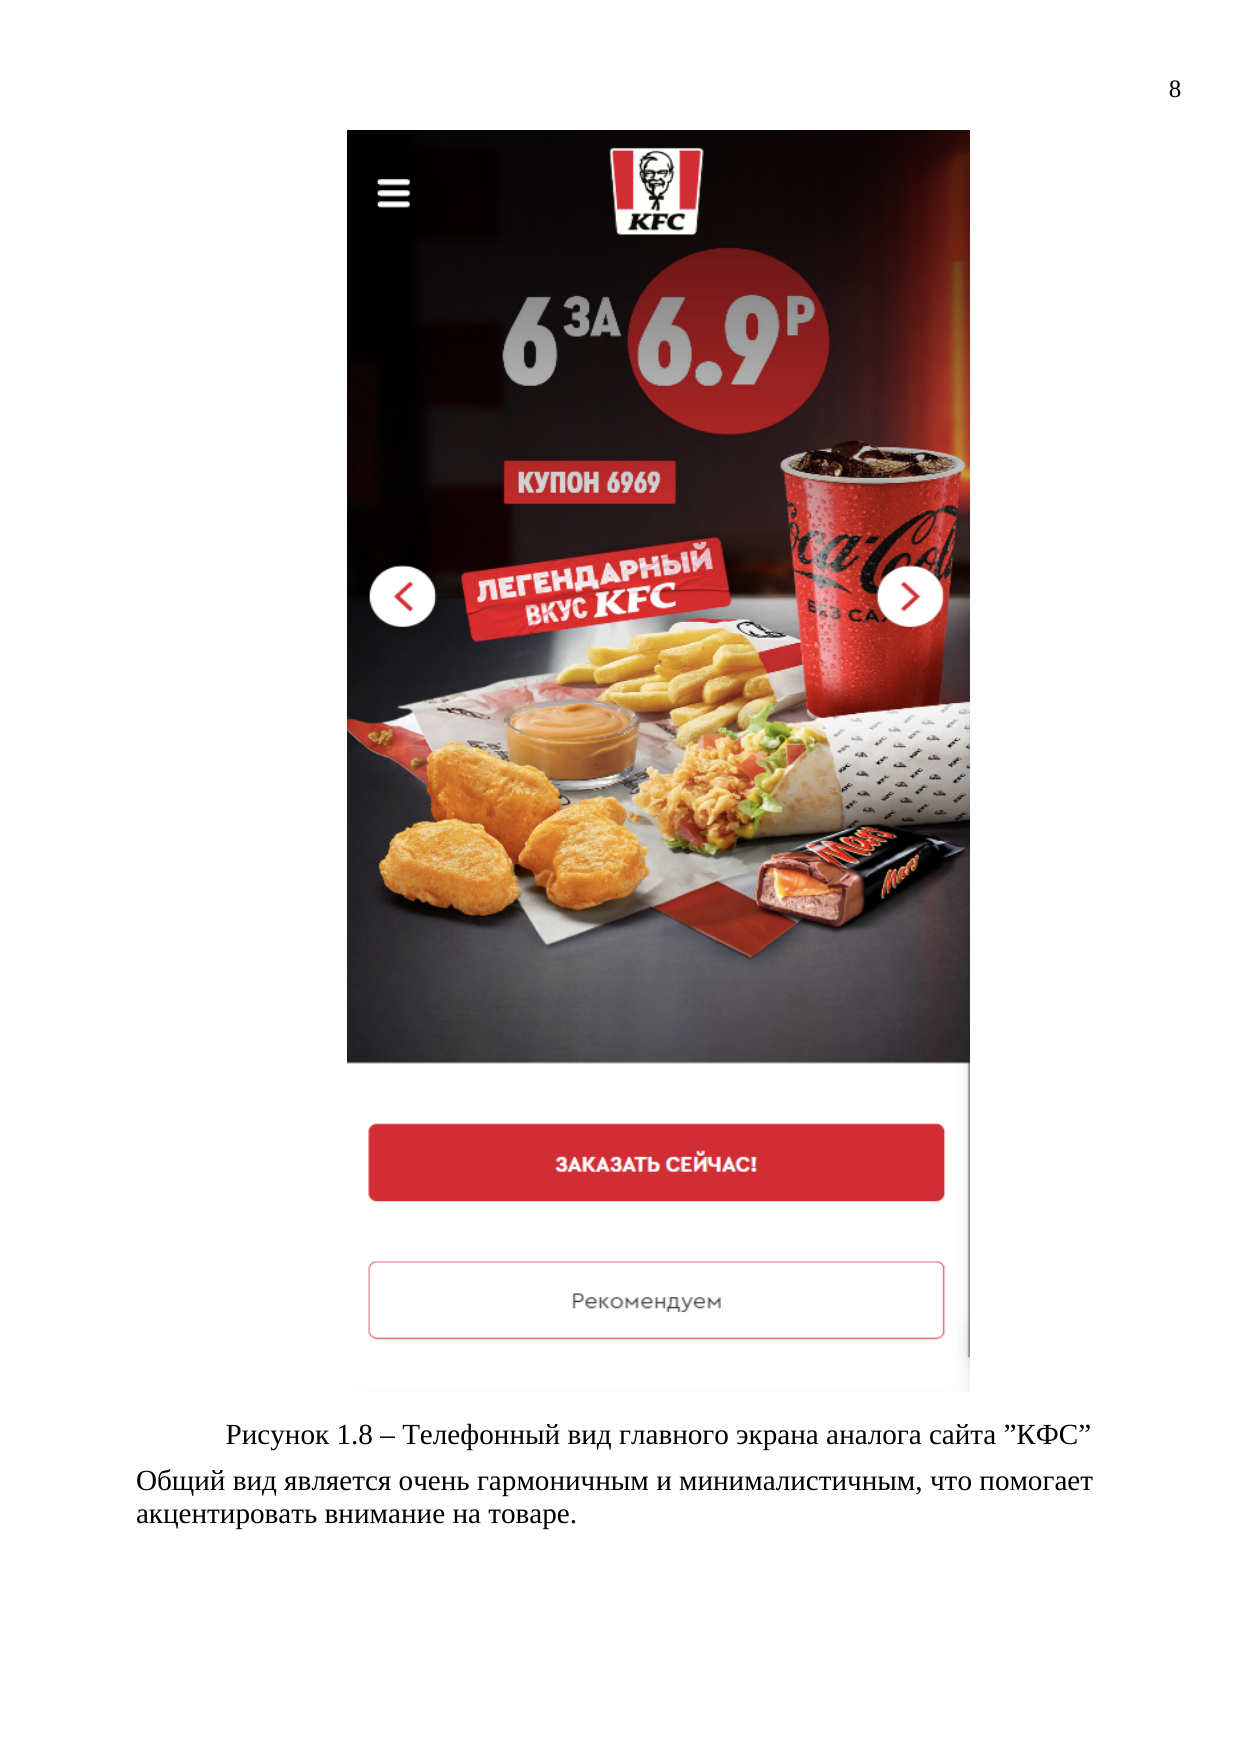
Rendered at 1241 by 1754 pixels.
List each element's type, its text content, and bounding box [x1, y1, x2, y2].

picture [347, 130, 970, 1392]
text Общий вид является очень гармоничным и минималистичным, что помогает акцентировать внимание на товаре. [136, 1463, 1181, 1530]
text Рисунок 1.8 – Телефонный вид главного экрана аналога сайта ”КФС” [136, 1417, 1181, 1451]
